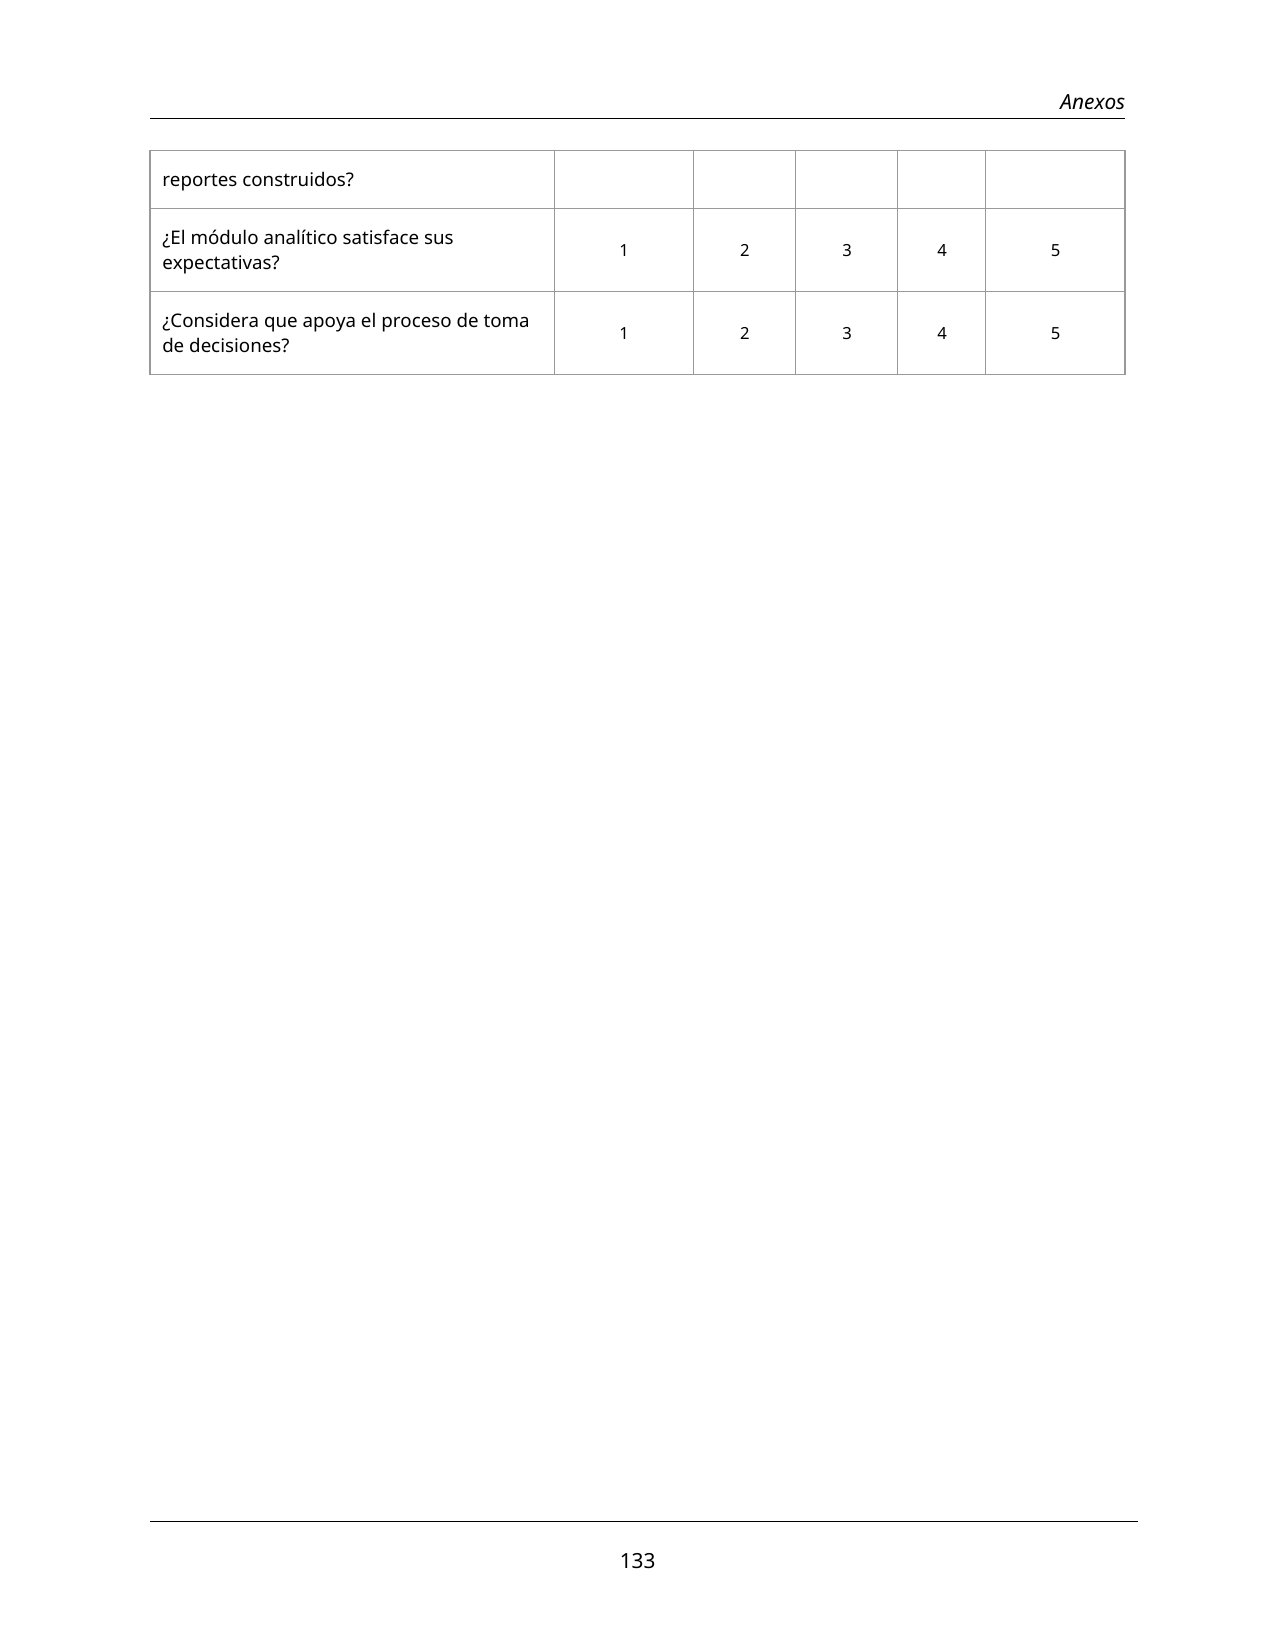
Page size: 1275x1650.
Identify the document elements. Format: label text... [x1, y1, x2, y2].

table_cell 3 [796, 209, 897, 291]
table_cell 3 [796, 292, 897, 374]
table_cell 4 [898, 151, 985, 208]
table_cell 1 [555, 209, 693, 291]
table_cell 5 [986, 209, 1124, 291]
table_cell 3 [796, 151, 897, 208]
table_cell 5 [986, 151, 1124, 208]
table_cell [151, 151, 554, 208]
table_cell 2 [694, 209, 795, 291]
table_cell 2 [694, 292, 795, 374]
table_cell 2 [694, 151, 795, 208]
table_cell 4 [898, 209, 985, 291]
table_cell 1 [555, 151, 693, 208]
table_cell 1 [555, 292, 693, 374]
table_cell 5 [986, 292, 1124, 374]
table_cell 4 [898, 292, 985, 374]
table_cell ¿El módulo analítico satisface sus expectativas? [151, 209, 554, 291]
table_cell ¿Considera que apoya el proceso de toma de decisiones? [151, 292, 554, 374]
